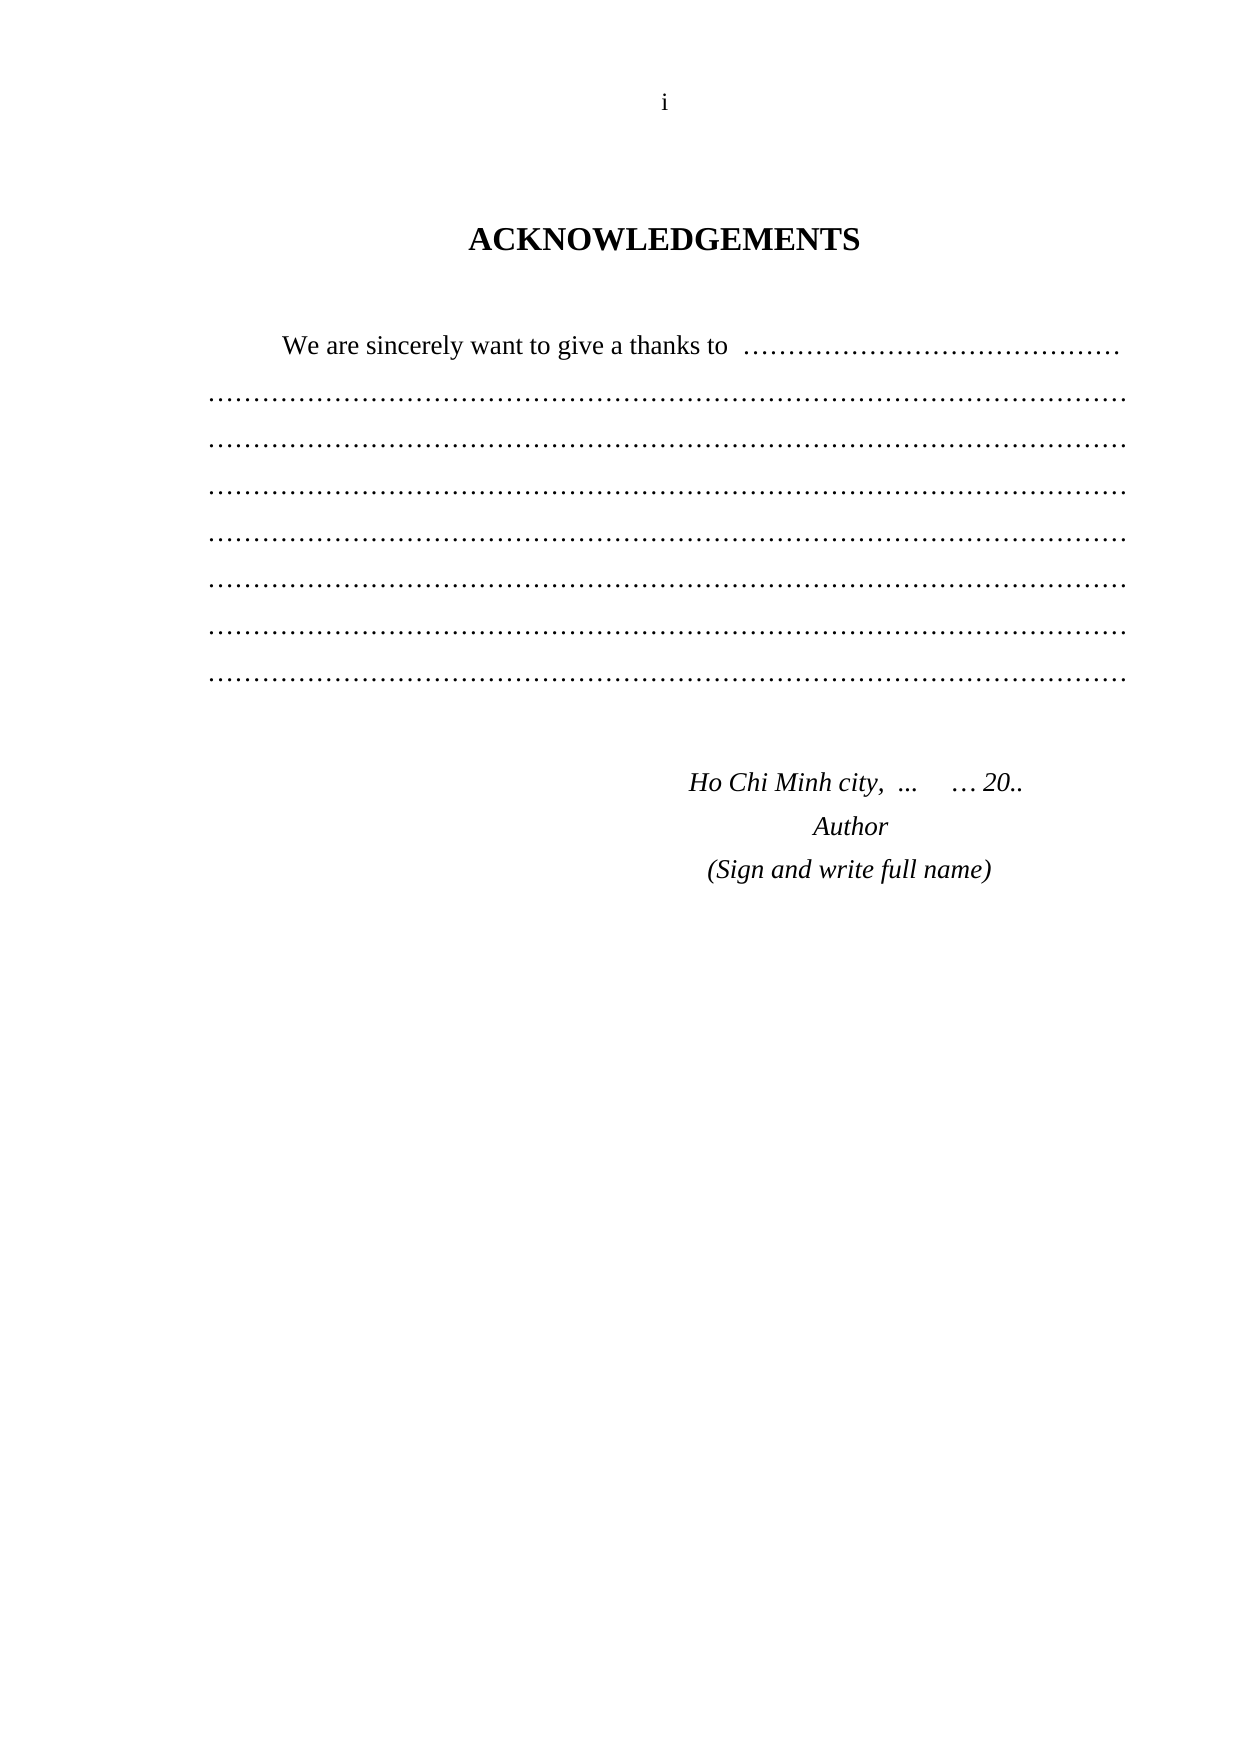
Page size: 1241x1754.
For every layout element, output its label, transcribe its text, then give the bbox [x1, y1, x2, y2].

text Ho Chi Minh city, ... … 20.. [582, 766, 1122, 797]
text ACKNOWLEDGEMENTS [207, 219, 1122, 258]
text Author [582, 809, 1122, 841]
text (Sign and write full name) [541, 853, 1122, 884]
text We are sincerely want to give a thanks to …………………………………… ………………………………………………………………………………………………………………………………………………………………………………………………………………………………………………………………………………………………………………………………………………………………………………………………………………………………………………………………………………………………………………………………………………………………………………………………………………………………………………………… [207, 329, 1130, 687]
